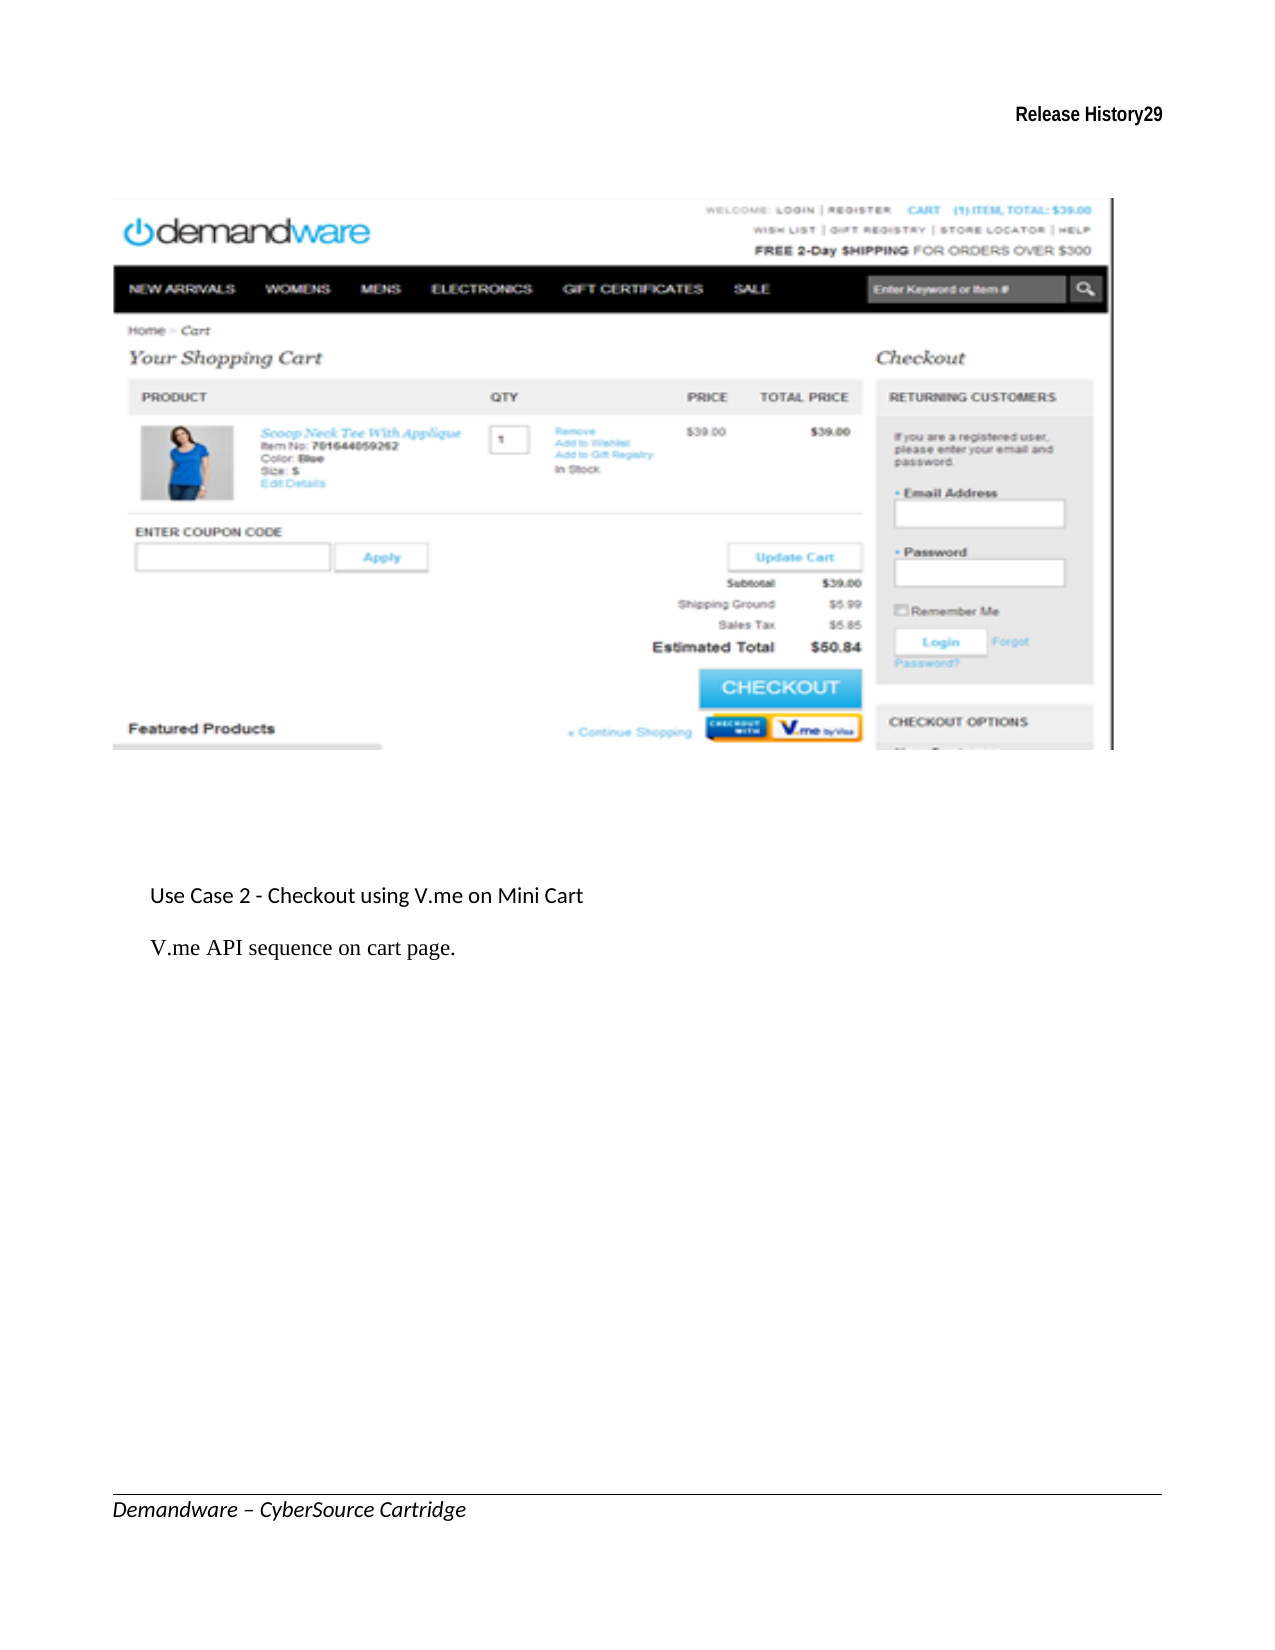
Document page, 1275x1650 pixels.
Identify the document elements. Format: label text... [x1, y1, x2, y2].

text V.me API sequence on cart page. [112, 934, 1162, 960]
text Use Case 2 - Checkout using V.me on Mini Cart [150, 881, 1162, 909]
picture [112, 198, 1114, 750]
